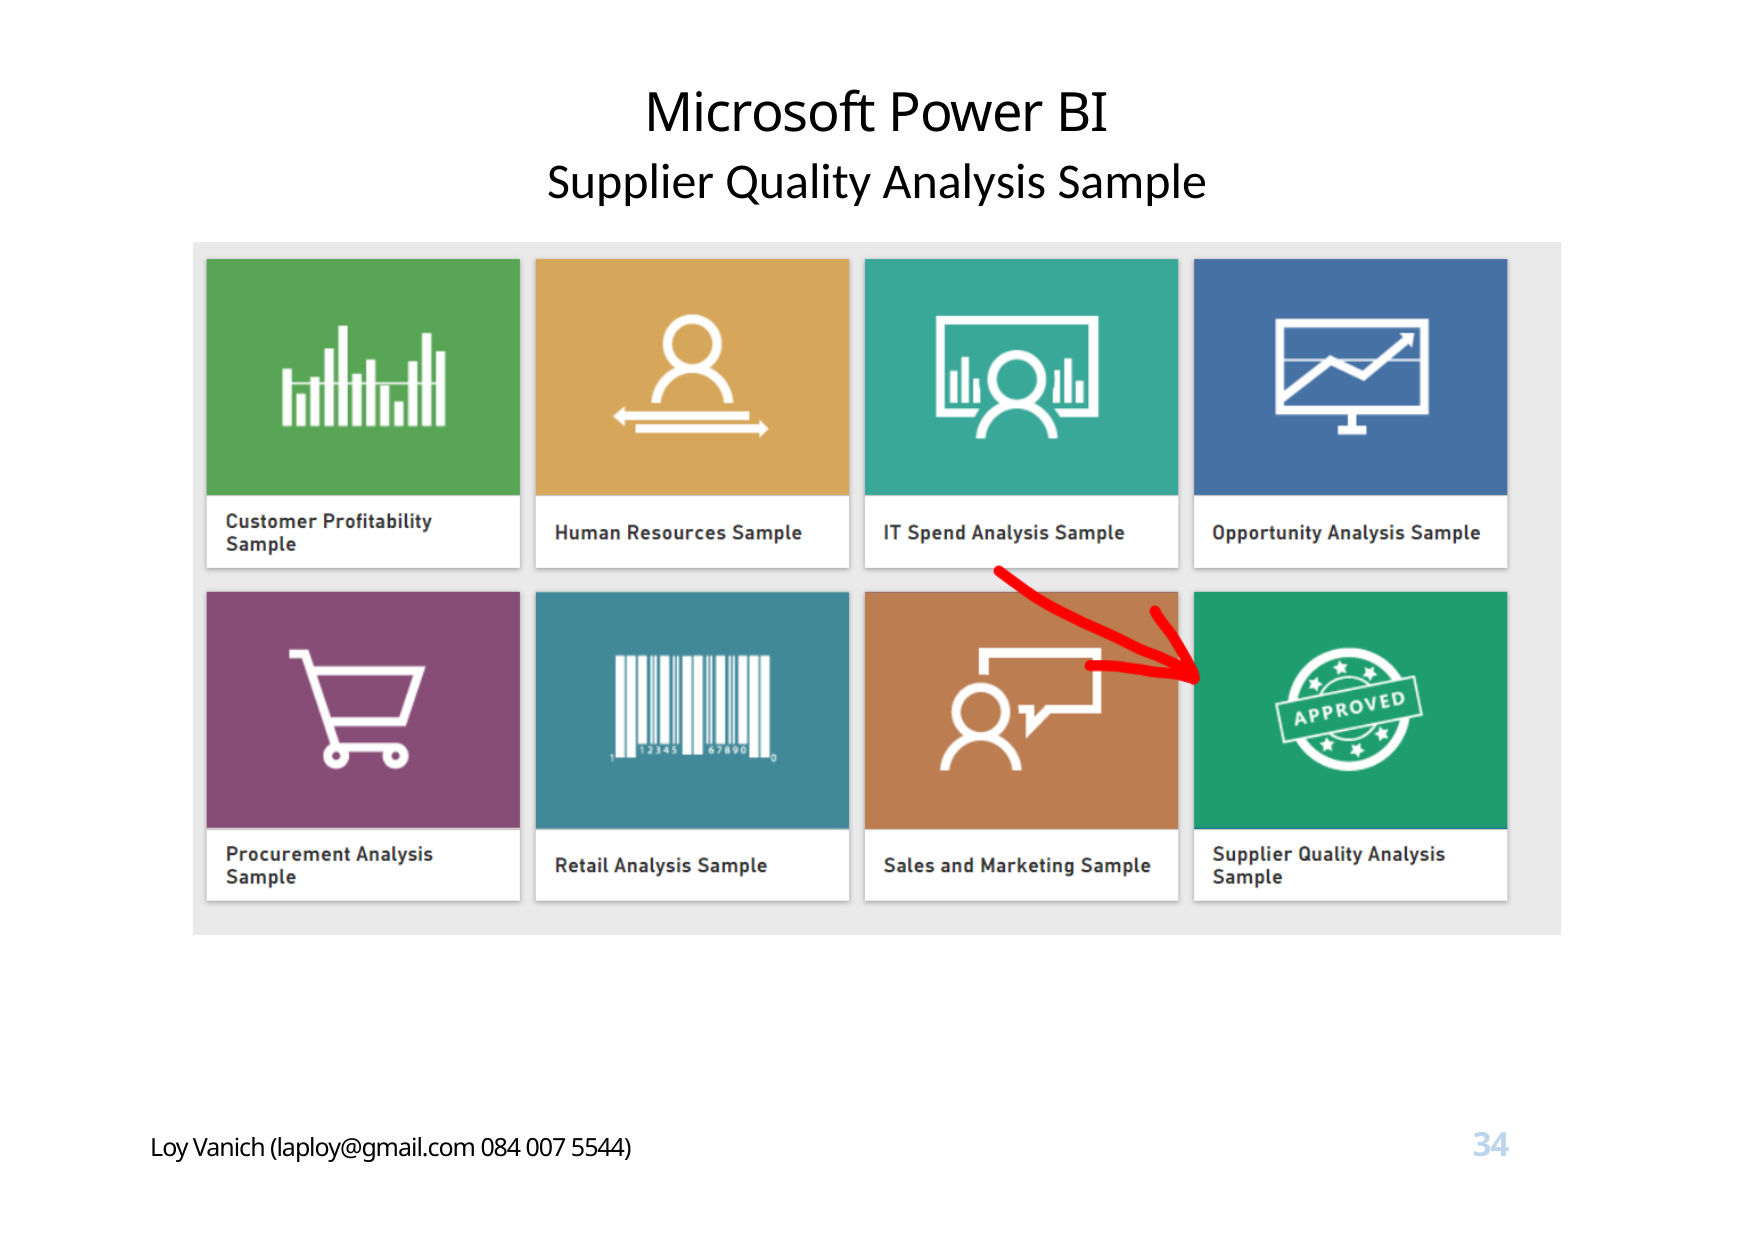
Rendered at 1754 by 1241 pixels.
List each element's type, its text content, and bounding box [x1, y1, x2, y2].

text Supplier Quality Analysis Sample [150, 150, 1604, 211]
picture [192, 242, 1562, 935]
